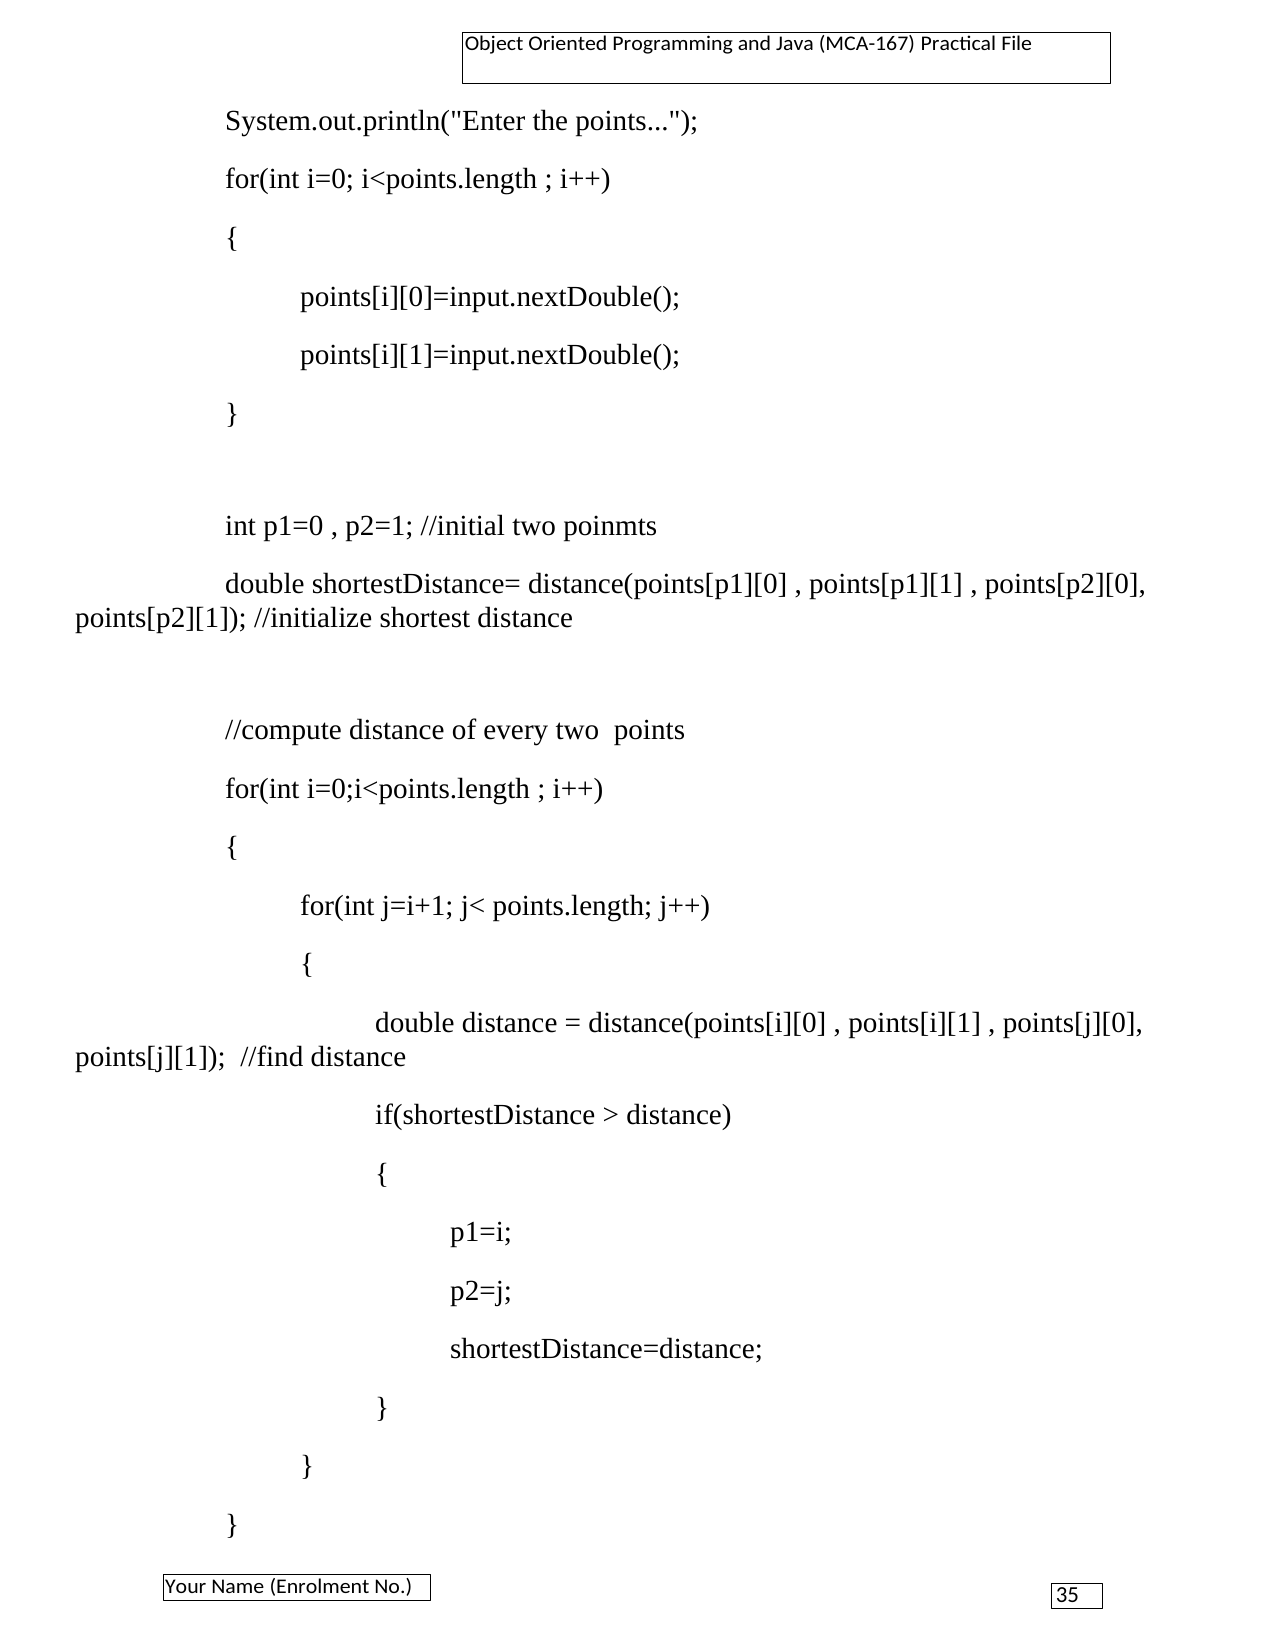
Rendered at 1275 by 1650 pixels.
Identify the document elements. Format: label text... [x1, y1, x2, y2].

text } [75, 396, 1200, 429]
text { [75, 220, 1200, 254]
text { [75, 1156, 1200, 1189]
text double distance = distance(points[i][0] , points[i][1] , points[j][0], points[j][1]); //find distance [75, 1005, 1200, 1072]
text //compute distance of every two points [75, 712, 1200, 746]
text for(int j=i+1; j< points.length; j++) [75, 888, 1200, 922]
text } [75, 1390, 1200, 1423]
text p2=j; [75, 1273, 1200, 1306]
text } [75, 1448, 1200, 1482]
text if(shortestDistance > distance) [75, 1097, 1200, 1131]
text } [75, 1507, 1200, 1541]
text { [75, 947, 1200, 980]
text for(int i=0; i<points.length ; i++) [75, 162, 1200, 195]
text points[i][1]=input.nextDouble(); [75, 337, 1200, 371]
text p1=i; [75, 1214, 1200, 1248]
text points[i][0]=input.nextDouble(); [75, 279, 1200, 312]
text System.out.println("Enter the points..."); [75, 103, 1200, 137]
text int p1=0 , p2=1; //initial two poinmts [75, 508, 1200, 542]
text { [75, 829, 1200, 863]
text double shortestDistance= distance(points[p1][0] , points[p1][1] , points[p2][0], points[p2][1]); //initialize shortest distance [75, 567, 1200, 634]
text for(int i=0;i<points.length ; i++) [75, 771, 1200, 804]
text shortestDistance=distance; [75, 1331, 1200, 1365]
